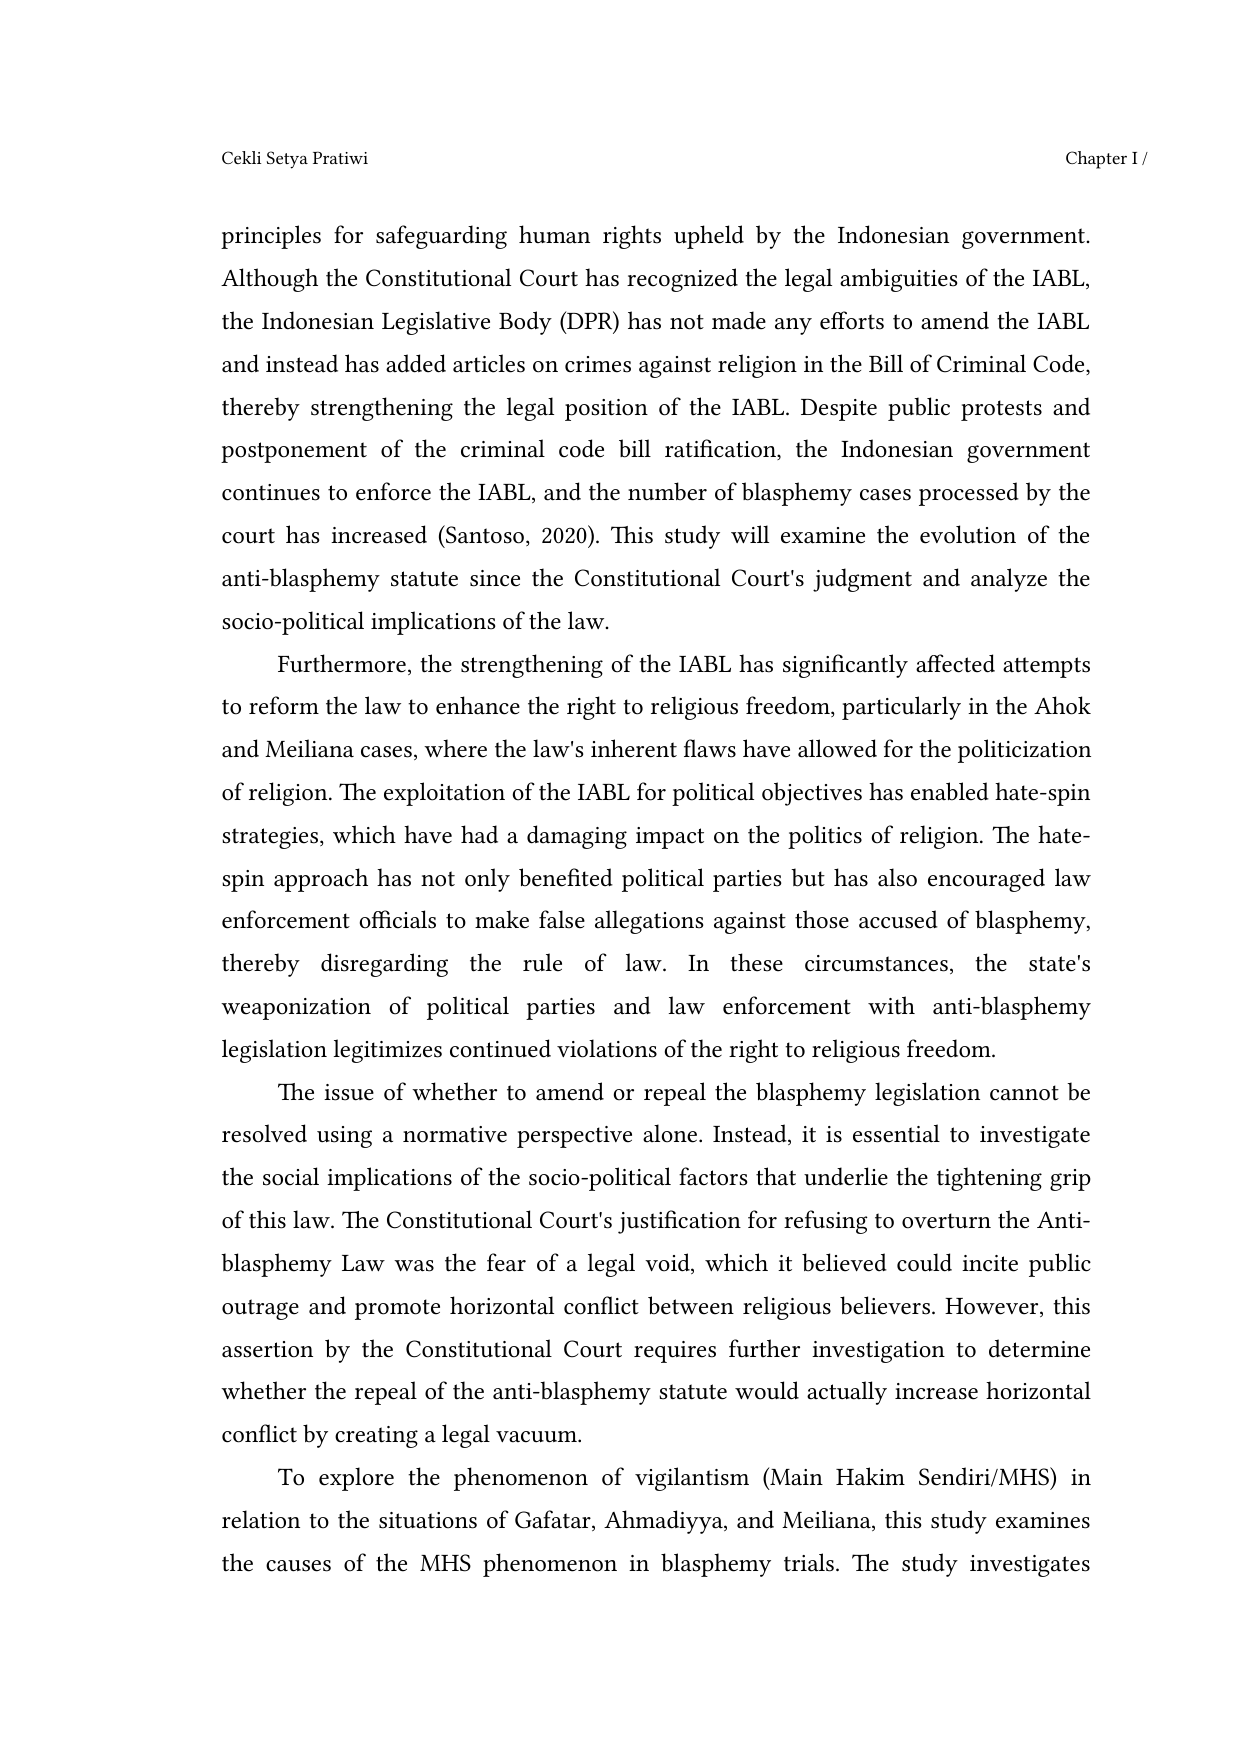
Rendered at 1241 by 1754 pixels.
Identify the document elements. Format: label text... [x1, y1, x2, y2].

text Furthermore, the strengthening of the IABL has significantly affected attempts to reform the law to enhance the right to religious freedom, particularly in the Ahok and Meiliana cases, where the law's inherent flaws have allowed for the politicization of religion. The exploitation of the IABL for political objectives has enabled hate-spin strategies, which have had a damaging impact on the politics of religion. The hate-spin approach has not only benefited political parties but has also encouraged law enforcement officials to make false allegations against those accused of blasphemy, thereby disregarding the rule of law. In these circumstances, the state's weaponization of political parties and law enforcement with anti-blasphemy legislation legitimizes continued violations of the right to religious freedom. [221, 649, 1092, 1063]
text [221, 1463, 1092, 1577]
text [221, 221, 1092, 635]
text The issue of whether to amend or repeal the blasphemy legislation cannot be resolved using a normative perspective alone. Instead, it is essential to investigate the social implications of the socio-political factors that underlie the tightening grip of this law. The Constitutional Court's justification for refusing to overturn the Anti-blasphemy Law was the fear of a legal void, which it believed could incite public outrage and promote horizontal conflict between religious believers. However, this assertion by the Constitutional Court requires further investigation to determine whether the repeal of the anti-blasphemy statute would actually increase horizontal conflict by creating a legal vacuum. [221, 1078, 1092, 1449]
